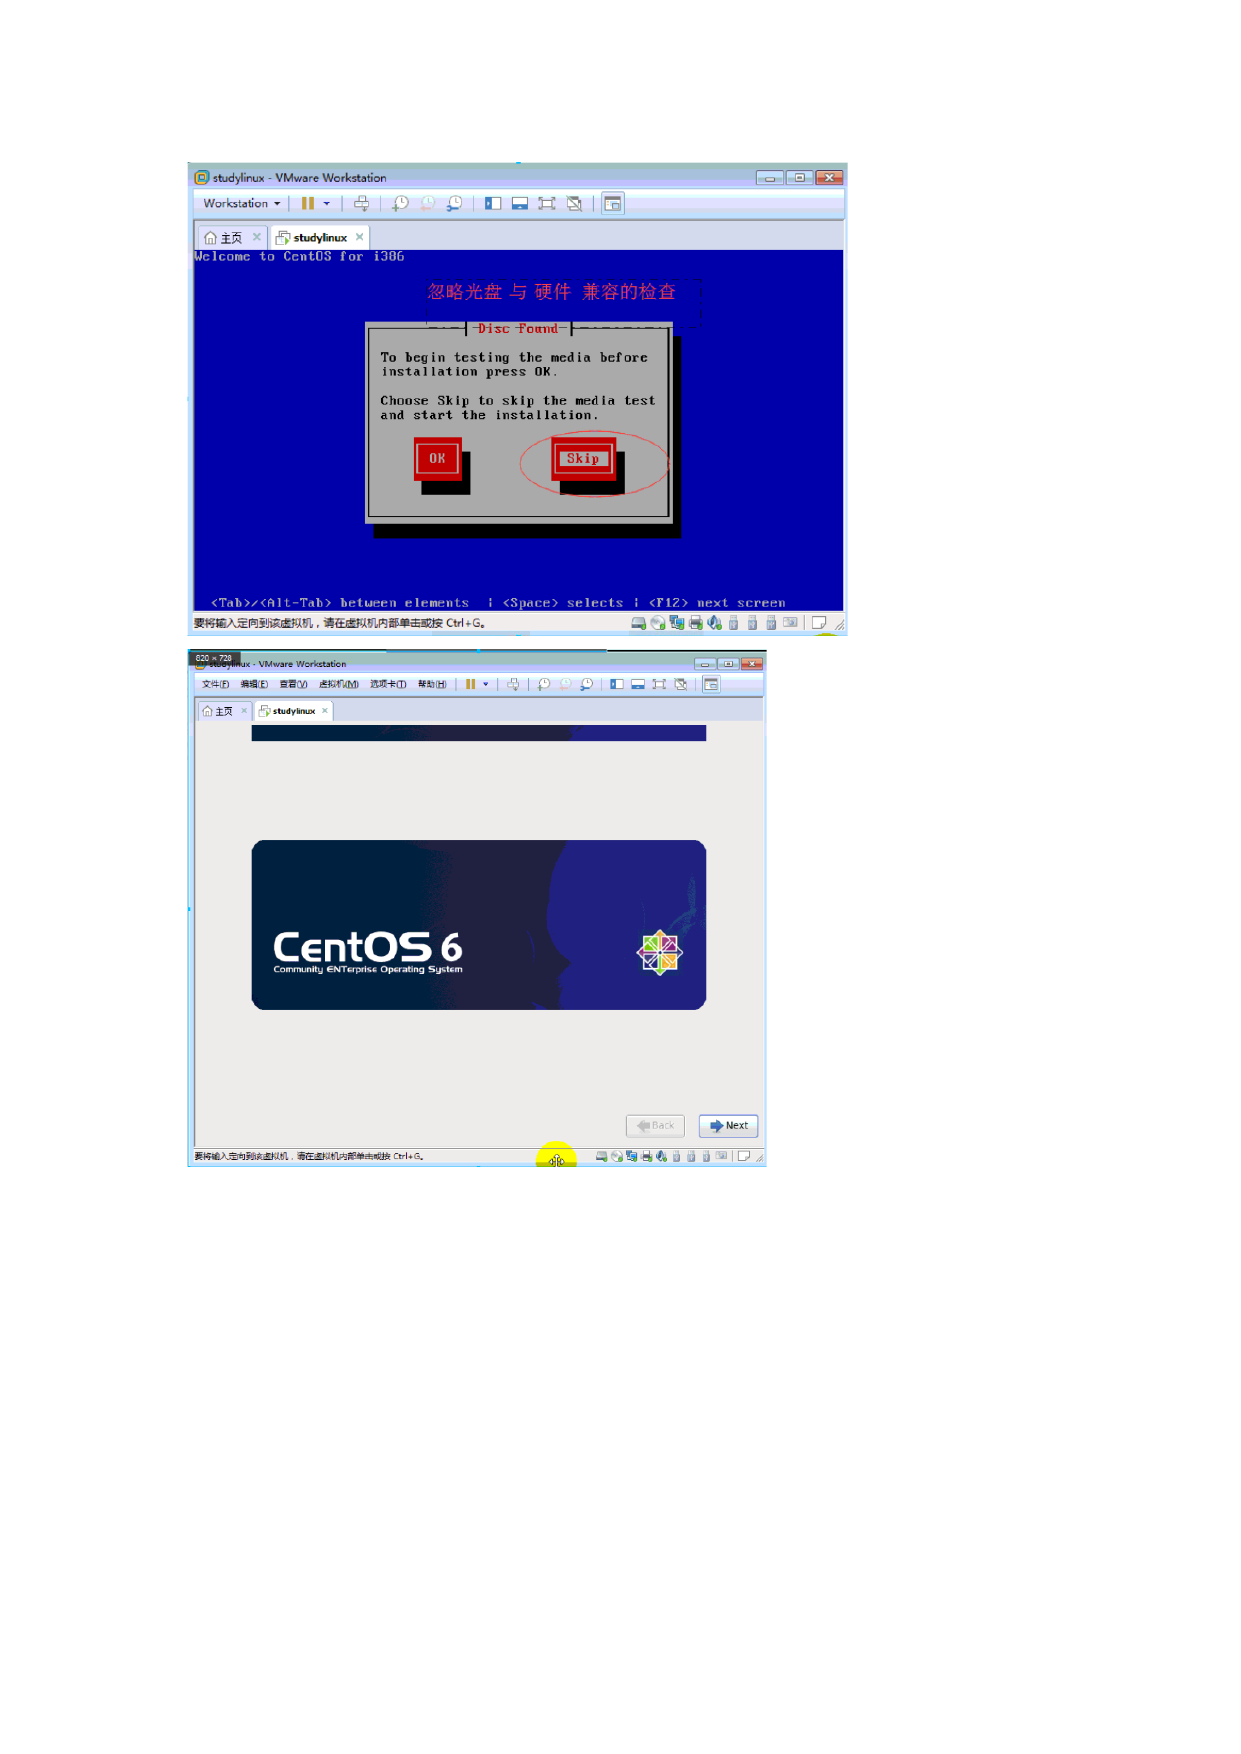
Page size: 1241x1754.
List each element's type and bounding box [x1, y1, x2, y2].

picture [187, 649, 767, 1167]
picture [187, 162, 848, 636]
